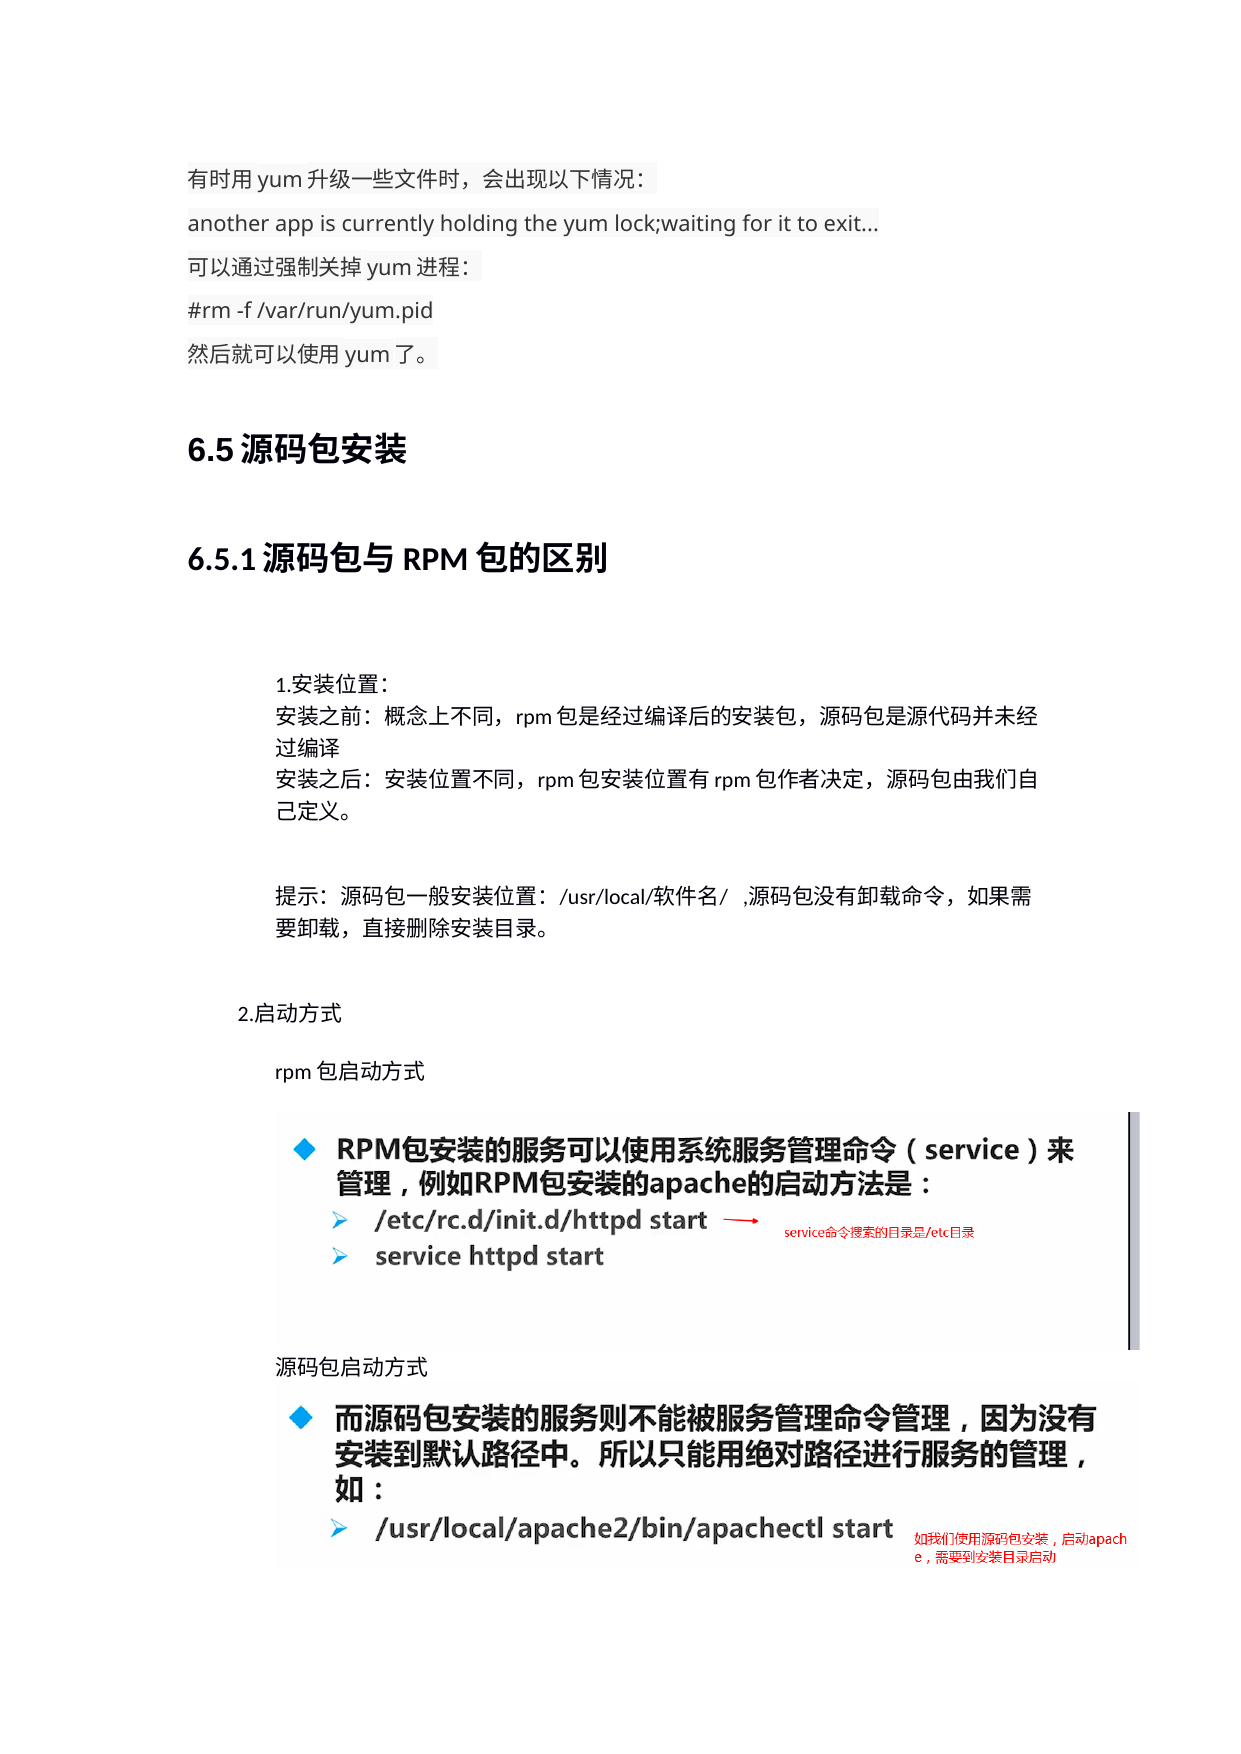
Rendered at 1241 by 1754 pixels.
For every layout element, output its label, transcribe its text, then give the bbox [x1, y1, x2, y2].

list 安装之前：概念上不同，rpm包是经过编译后的安装包，源码包是源代码并未经过编译 [275, 699, 1053, 762]
text 可以通过强制关掉yum进程： [187, 237, 1053, 281]
text 6.5.1源码包与RPM包的区别 [187, 532, 1053, 580]
text 有时用yum升级一些文件时，会出现以下情况： [187, 150, 1053, 194]
list 1.安装位置： [275, 667, 1053, 699]
picture [275, 1112, 1140, 1350]
text 6.5源码包安装 [187, 422, 1053, 471]
list 安装之后：安装位置不同，rpm包安装位置有rpm包作者决定，源码包由我们自己定义。 [275, 762, 1053, 826]
list rpm包启动方式 [231, 1054, 1053, 1086]
text 然后就可以使用yum了。 [187, 325, 1053, 369]
list 启动方式 [237, 996, 1053, 1027]
picture [275, 1381, 1140, 1568]
text another app is currently holding the yum lock;waiting for it to exit... [187, 194, 1053, 237]
list 源码包启动方式 [275, 1350, 1053, 1381]
text #rm -f /var/run/yum.pid [187, 281, 1053, 325]
list 提示：源码包一般安装位置：/usr/local/软件名/ ,源码包没有卸载命令，如果需要卸载，直接删除安装目录。 [275, 879, 1053, 942]
